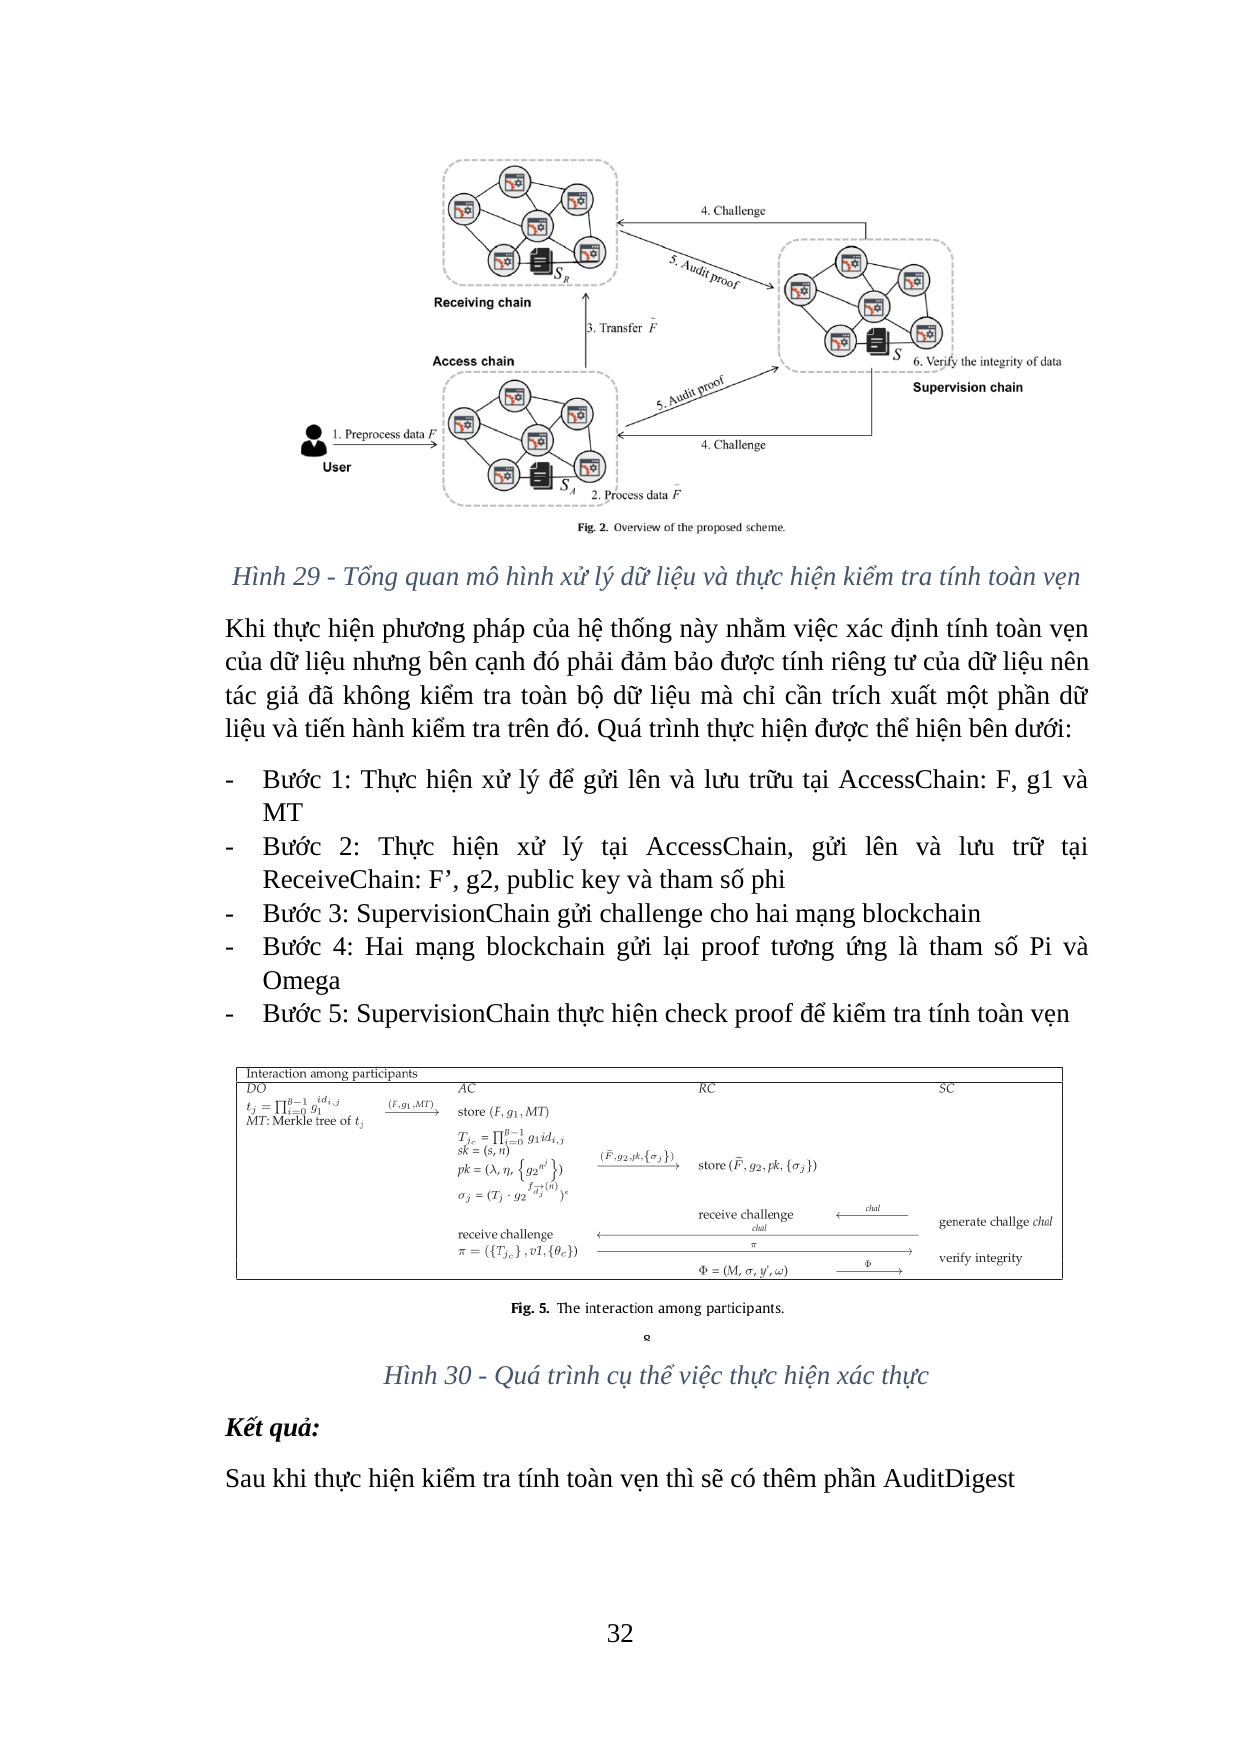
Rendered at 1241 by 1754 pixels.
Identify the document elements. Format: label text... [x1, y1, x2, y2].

list Bước 3: SupervisionChain gửi challenge cho hai mạng blockchain [225, 897, 1090, 928]
text Hình 30 - Quá trình cụ thể việc thực hiện xác thực [150, 1359, 1090, 1391]
list Bước 1: Thực hiện xử lý để gửi lên và lưu trữu tại AccessChain: F, g1 và MT [225, 763, 1090, 827]
text Khi thực hiện phương pháp của hệ thống này nhằm việc xác định tính toàn vẹn của dữ liệu nhưng bên cạnh đó phải đảm bảo được tính riêng tư của dữ liệu nên tác giả đã không kiểm tra toàn bộ dữ liệu mà chỉ cần trích xuất một phần dữ liệu và tiến hành kiểm tra trên đó. Quá trình thực hiện được thể hiện bên dưới: [225, 612, 1090, 744]
list Bước 5: SupervisionChain thực hiện check proof để kiểm tra tính toàn vẹn [225, 998, 1090, 1029]
list Bước 4: Hai mạng blockchain gửi lại proof tương ứng là tham số Pi và Omega [225, 931, 1090, 995]
picture [225, 150, 1090, 541]
text Sau khi thực hiện kiểm tra tính toàn vẹn thì sẽ có thêm phần AuditDigest [225, 1462, 1090, 1493]
picture [225, 1047, 1094, 1341]
text Kết quả: [225, 1411, 1090, 1443]
list Bước 2: Thực hiện xử lý tại AccessChain, gửi lên và lưu trữ tại ReceiveChain: F’, g2, public key và tham số phi [225, 830, 1090, 894]
text Hình 29 - Tổng quan mô hình xử lý dữ liệu và thực hiện kiểm tra tính toàn vẹn [150, 560, 1090, 591]
